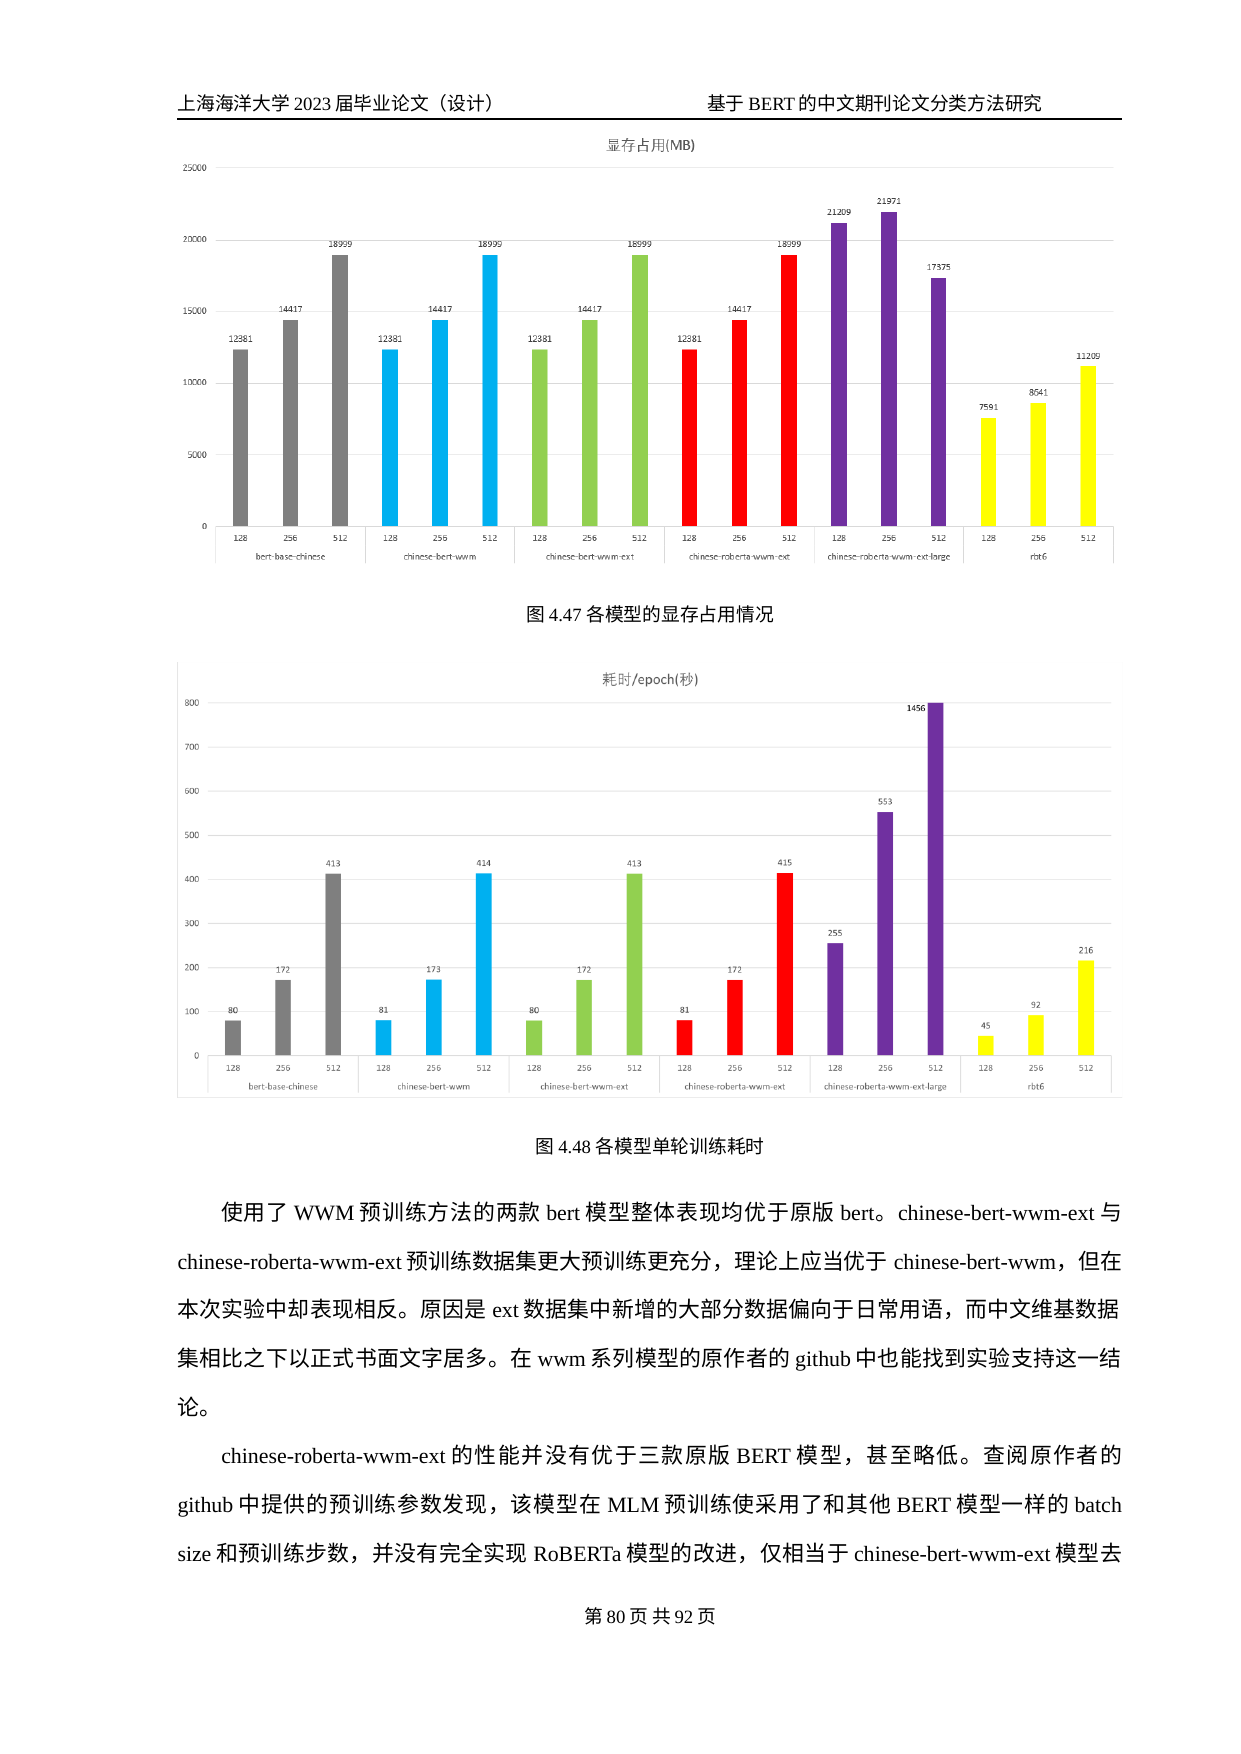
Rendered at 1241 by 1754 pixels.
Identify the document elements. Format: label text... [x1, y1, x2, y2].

picture [177, 662, 1123, 1098]
text 使用了WWM预训练方法的两款bert模型整体表现均优于原版bert。chinese-bert-wwm-ext与chinese-roberta-wwm-ext预训练数据集更大预训练更充分，理论上应当优于chinese-bert-wwm，但在本次实验中却表现相反。原因是ext数据集中新增的大部分数据偏向于日常用语，而中文维基数据集相比之下以正式书面文字居多。在wwm系列模型的原作者的github中也能找到实验支持这一结论。 [177, 1194, 1122, 1422]
picture [177, 129, 1123, 567]
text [177, 1438, 1122, 1568]
